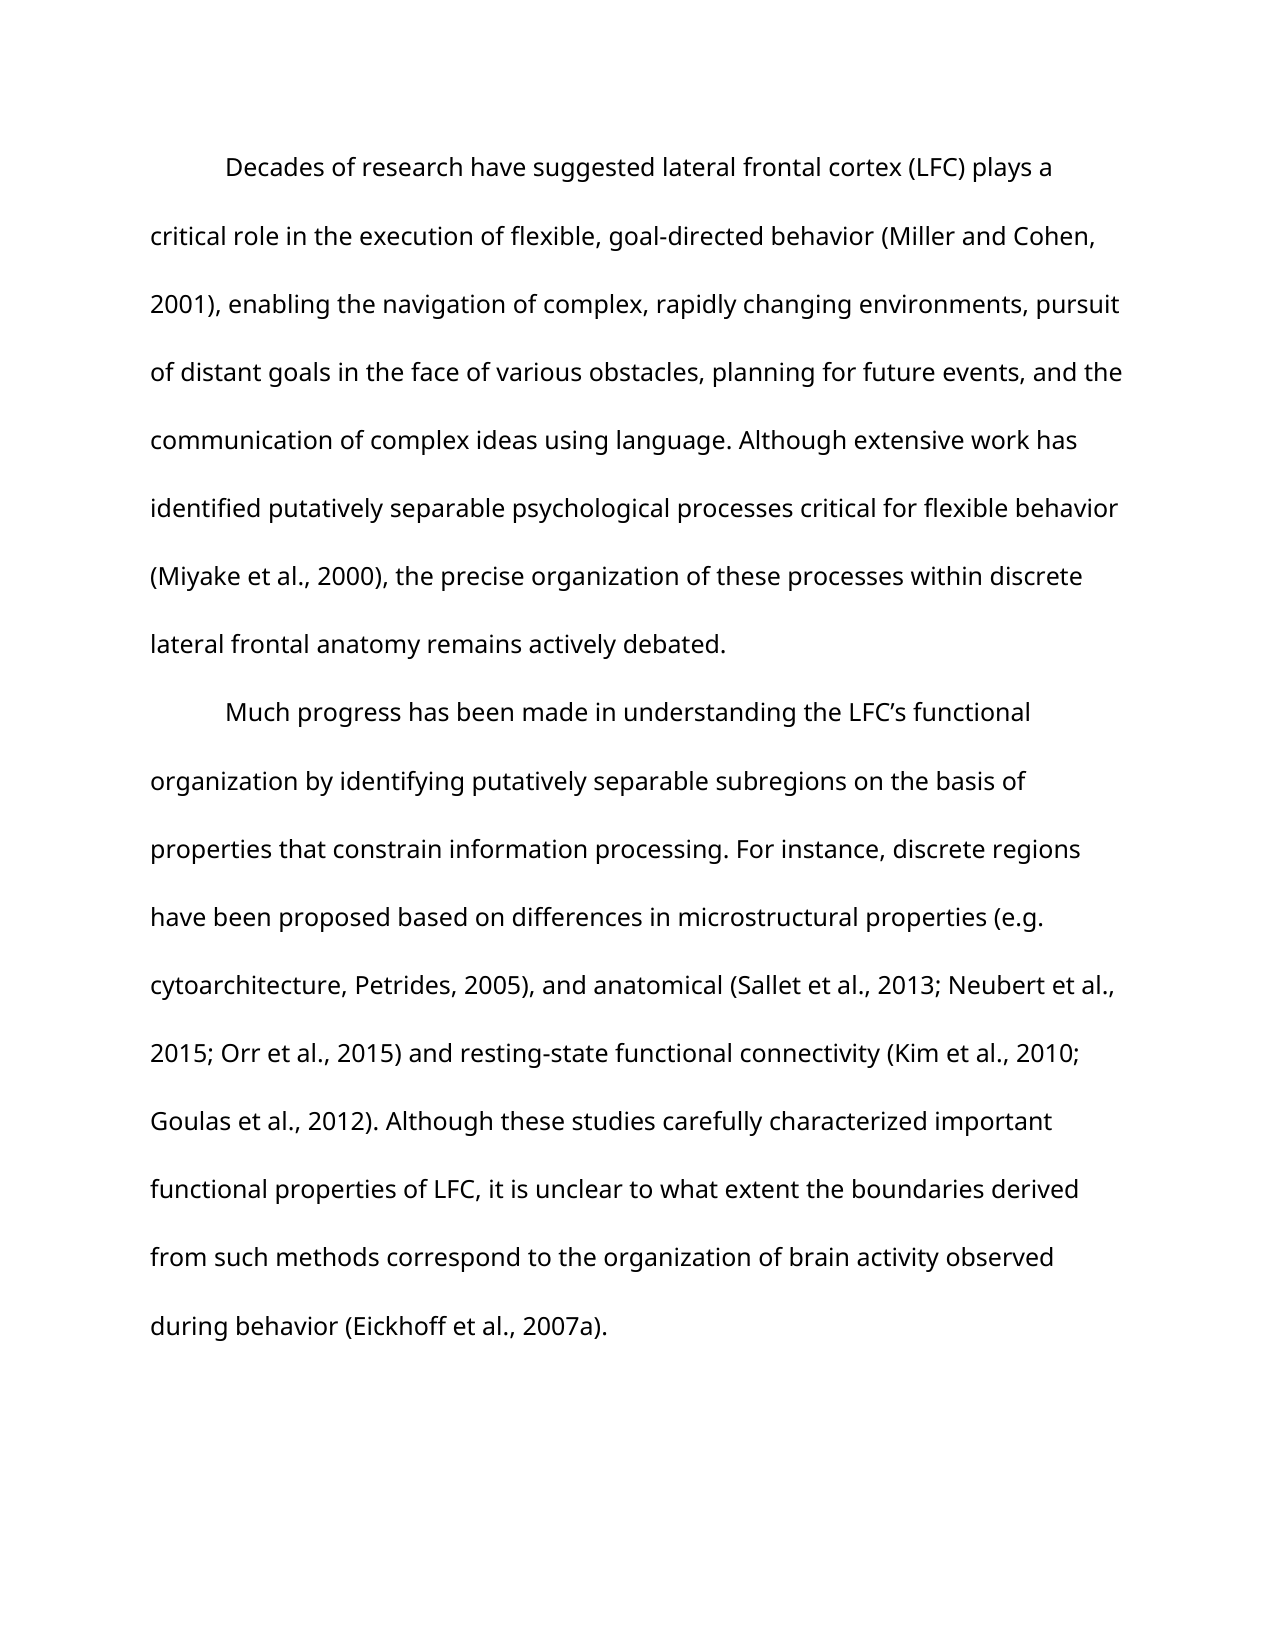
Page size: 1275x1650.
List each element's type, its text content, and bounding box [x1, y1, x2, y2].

text Decades of research have suggested lateral frontal cortex (LFC) plays a critical role in the execution of flexible, goal-directed behavior (Miller and Cohen, 2001), enabling the navigation of complex, rapidly changing environments, pursuit of distant goals in the face of various obstacles, planning for future events, and the communication of complex ideas using language. Although extensive work has identified putatively separable psychological processes critical for flexible behavior (Miyake et al., 2000), the precise organization of these processes within discrete lateral frontal anatomy remains actively debated. [150, 150, 1125, 661]
text Much progress has been made in understanding the LFC’s functional organization by identifying putatively separable subregions on the basis of properties that constrain information processing. For instance, discrete regions have been proposed based on differences in microstructural properties (e.g. cytoarchitecture, Petrides, 2005), and anatomical (Sallet et al., 2013; Neubert et al., 2015; Orr et al., 2015) and resting-state functional connectivity (Kim et al., 2010; Goulas et al., 2012). Although these studies carefully characterized important functional properties of LFC, it is unclear to what extent the boundaries derived from such methods correspond to the organization of brain activity observed during behavior (Eickhoff et al., 2007a). [150, 695, 1125, 1342]
